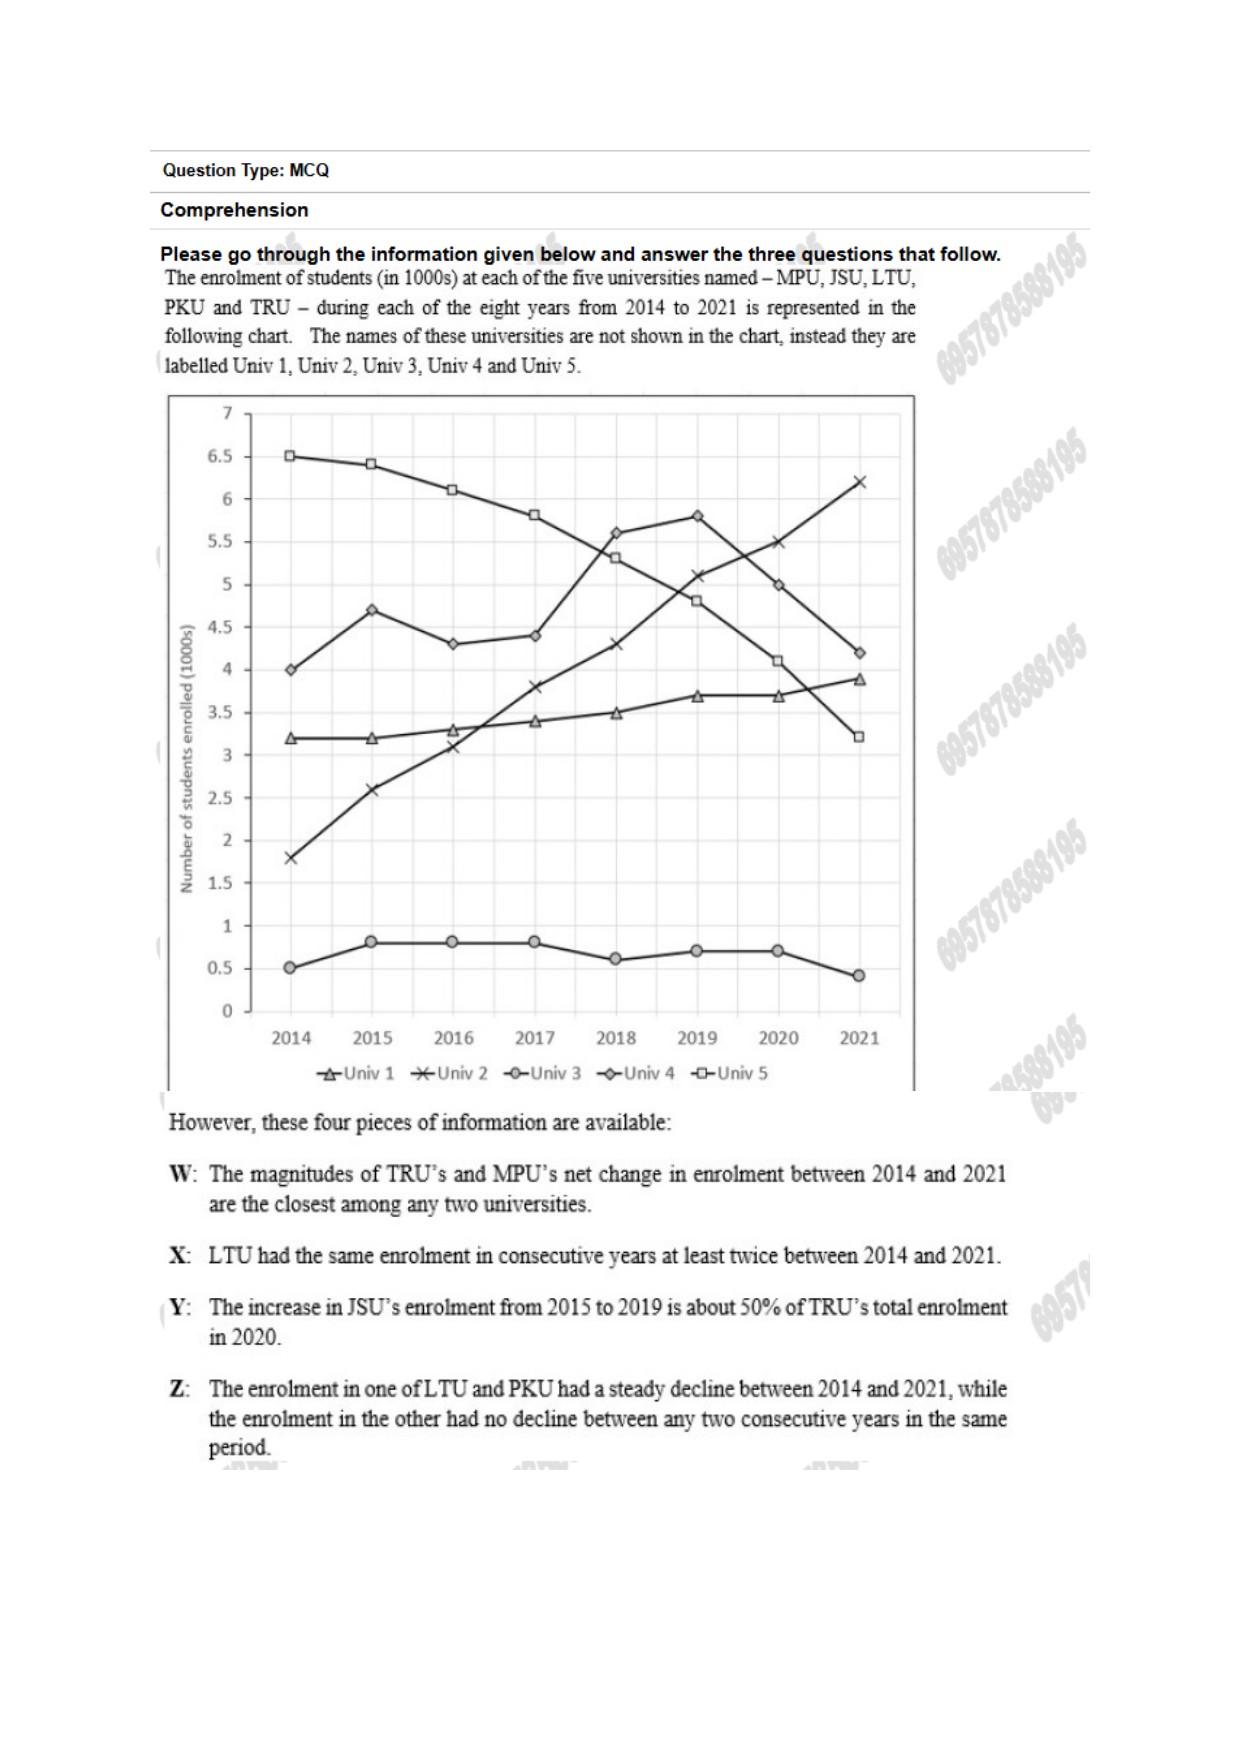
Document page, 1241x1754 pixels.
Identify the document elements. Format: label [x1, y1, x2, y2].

picture [150, 150, 1091, 1091]
picture [150, 1092, 1091, 1470]
